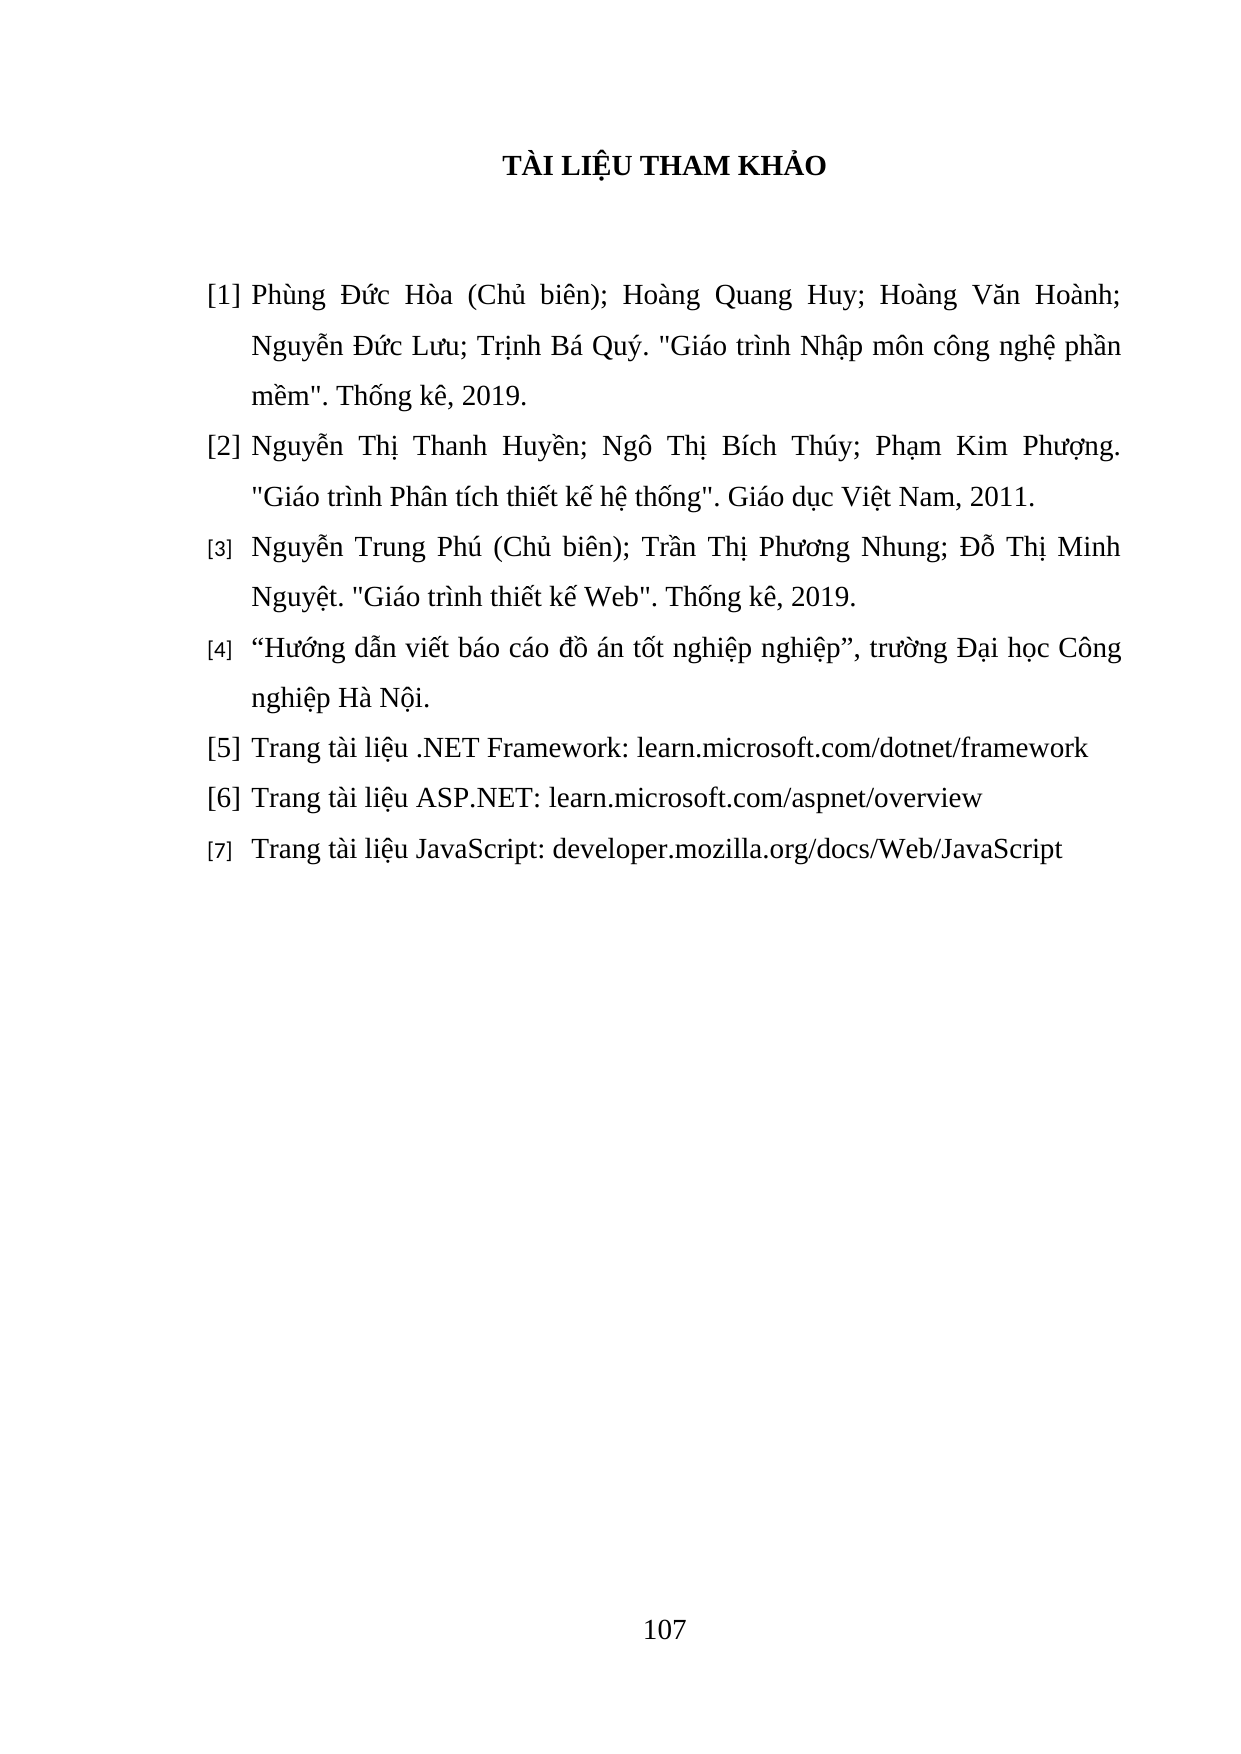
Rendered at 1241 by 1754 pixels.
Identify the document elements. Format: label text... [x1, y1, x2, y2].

list Trang tài liệu .NET Framework: learn.microsoft.com/dotnet/framework [207, 730, 1122, 764]
list Trang tài liệu ASP.NET: learn.microsoft.com/aspnet/overview [207, 781, 1122, 814]
list Nguyễn Thị Thanh Huyền; Ngô Thị Bích Thúy; Phạm Kim Phượng. "Giáo trình Phân tích thiết kế hệ thống". Giáo dục Việt Nam, 2011. [207, 428, 1122, 512]
list Phùng Đức Hòa (Chủ biên); Hoàng Quang Huy; Hoàng Văn Hoành; Nguyễn Đức Lưu; Trịnh Bá Quý. "Giáo trình Nhập môn công nghệ phần mềm". Thống kê, 2019. [207, 277, 1122, 412]
list Trang tài liệu JavaScript: developer.mozilla.org/docs/Web/JavaScript [207, 831, 1122, 864]
subtitle TÀI LIỆU THAM KHẢO [207, 148, 1122, 181]
list “Hướng dẫn viết báo cáo đồ án tốt nghiệp nghiệp”, trường Đại học Công nghiệp Hà Nội. [207, 630, 1122, 713]
list Nguyễn Trung Phú (Chủ biên); Trần Thị Phương Nhung; Đỗ Thị Minh Nguyệt. "Giáo trình thiết kế Web". Thống kê, 2019. [207, 529, 1122, 613]
